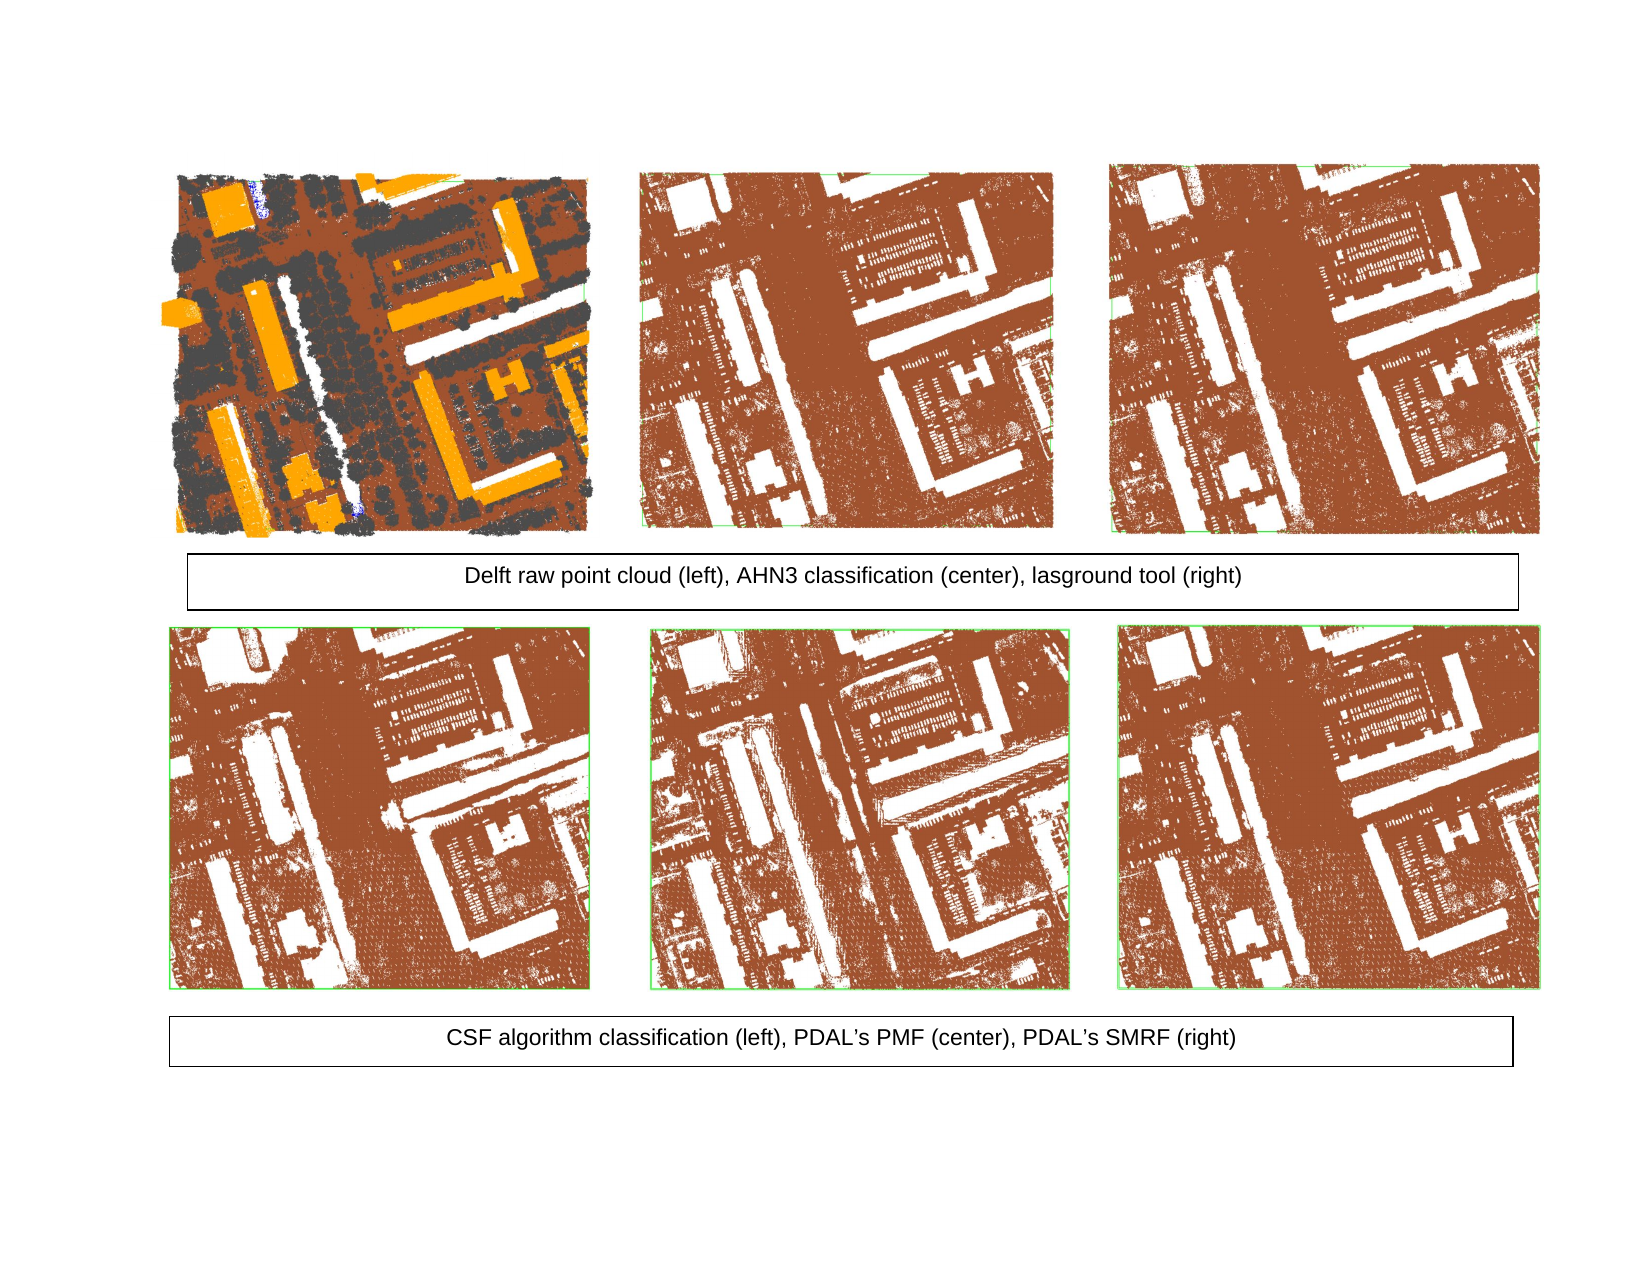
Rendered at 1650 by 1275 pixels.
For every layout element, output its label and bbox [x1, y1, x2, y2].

picture [1115, 623, 1542, 991]
picture [150, 152, 600, 538]
picture [647, 626, 1072, 992]
picture [1094, 152, 1549, 544]
picture [168, 624, 592, 992]
picture [629, 159, 1067, 538]
